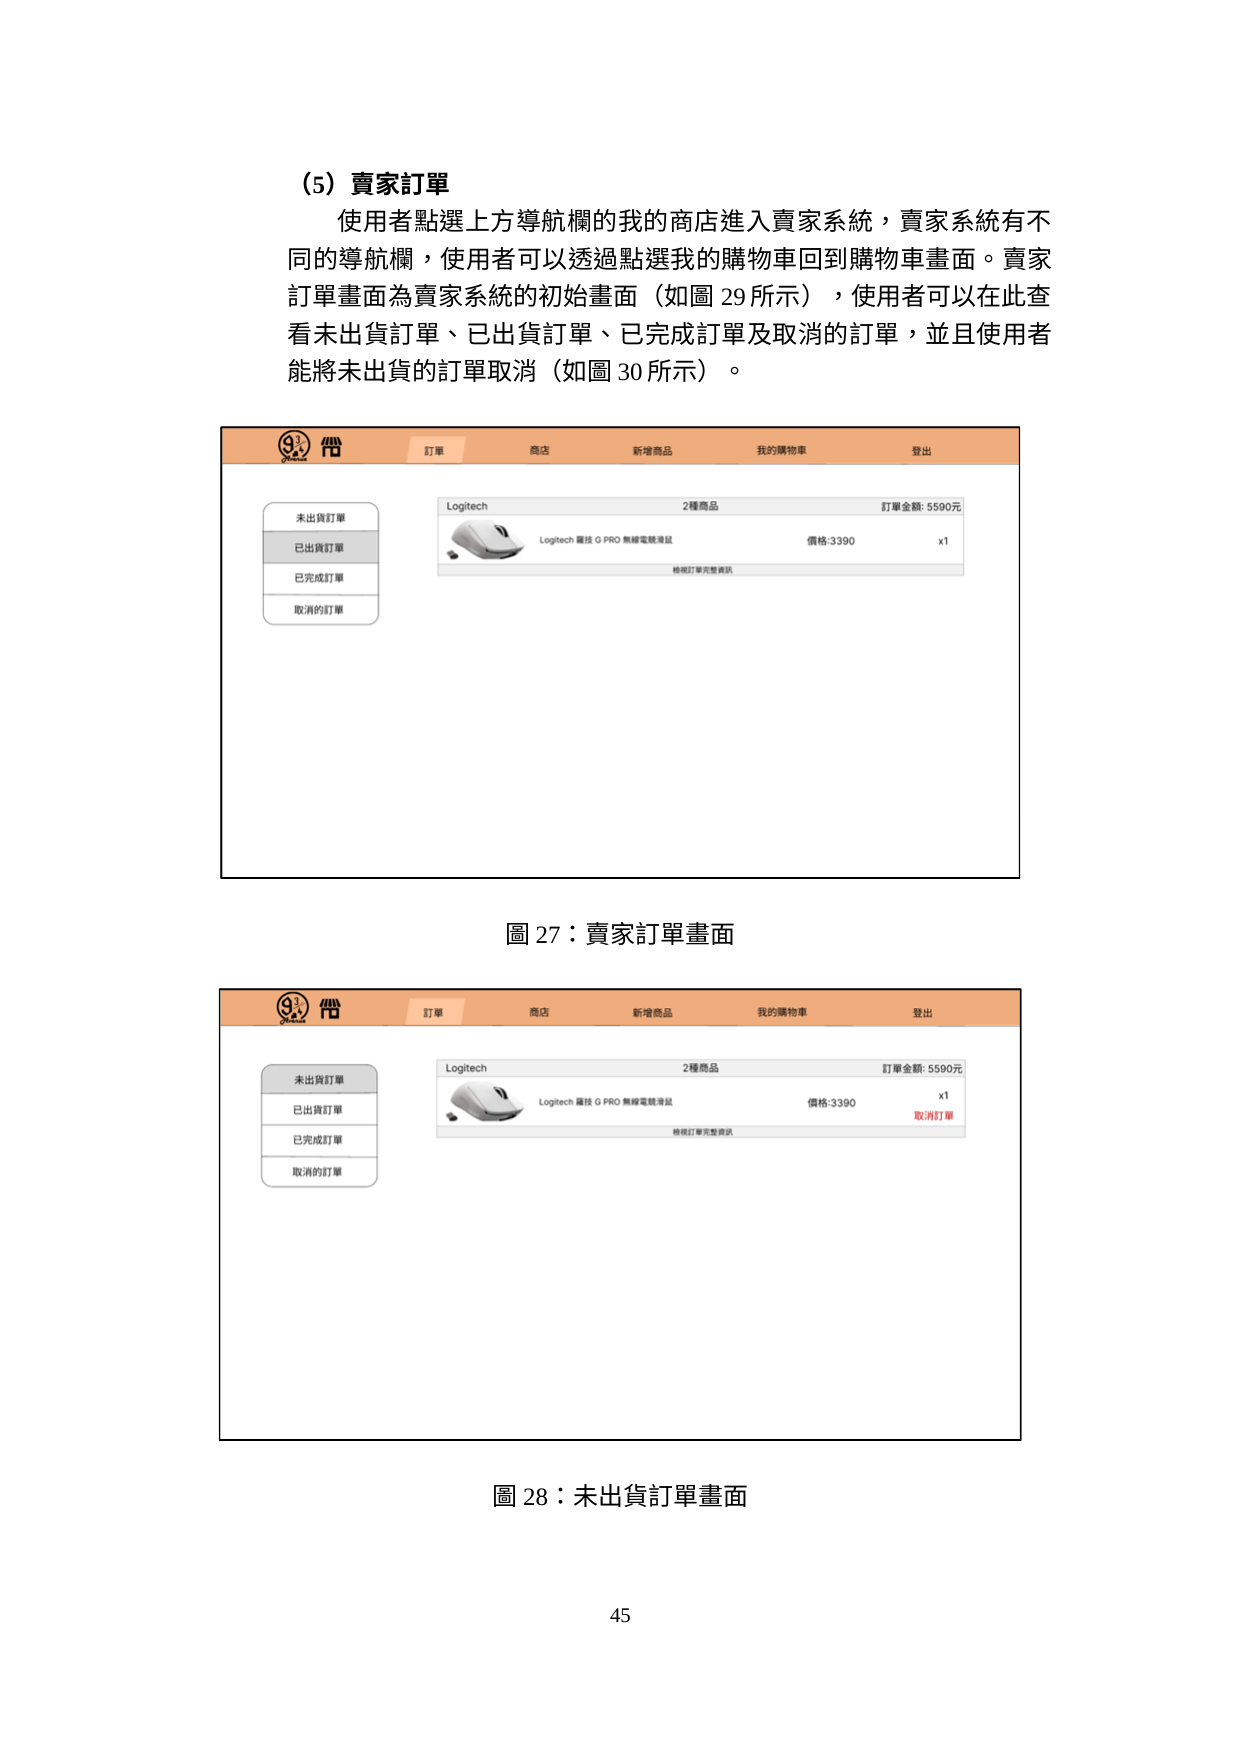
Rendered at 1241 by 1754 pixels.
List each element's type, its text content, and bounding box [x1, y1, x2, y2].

text 圖 30：未出貨訂單畫面 [187, 1476, 1053, 1514]
text 圖 29：賣家訂單畫面 [187, 914, 1053, 951]
picture [220, 426, 1021, 879]
text （5）賣家訂單 [237, 164, 1053, 201]
text 使用者點選上方導航欄的我的商店進入賣家系統，賣家系統有不同的導航欄，使用者可以透過點選我的購物車回到購物車畫面。賣家訂單畫面為賣家系統的初始畫面（如圖29所示），使用者可以在此查看未出貨訂單、已出貨訂單、已完成訂單及取消的訂單，並且使用者能將未出貨的訂單取消（如圖30所示）。 [287, 201, 1053, 389]
picture [218, 988, 1022, 1441]
